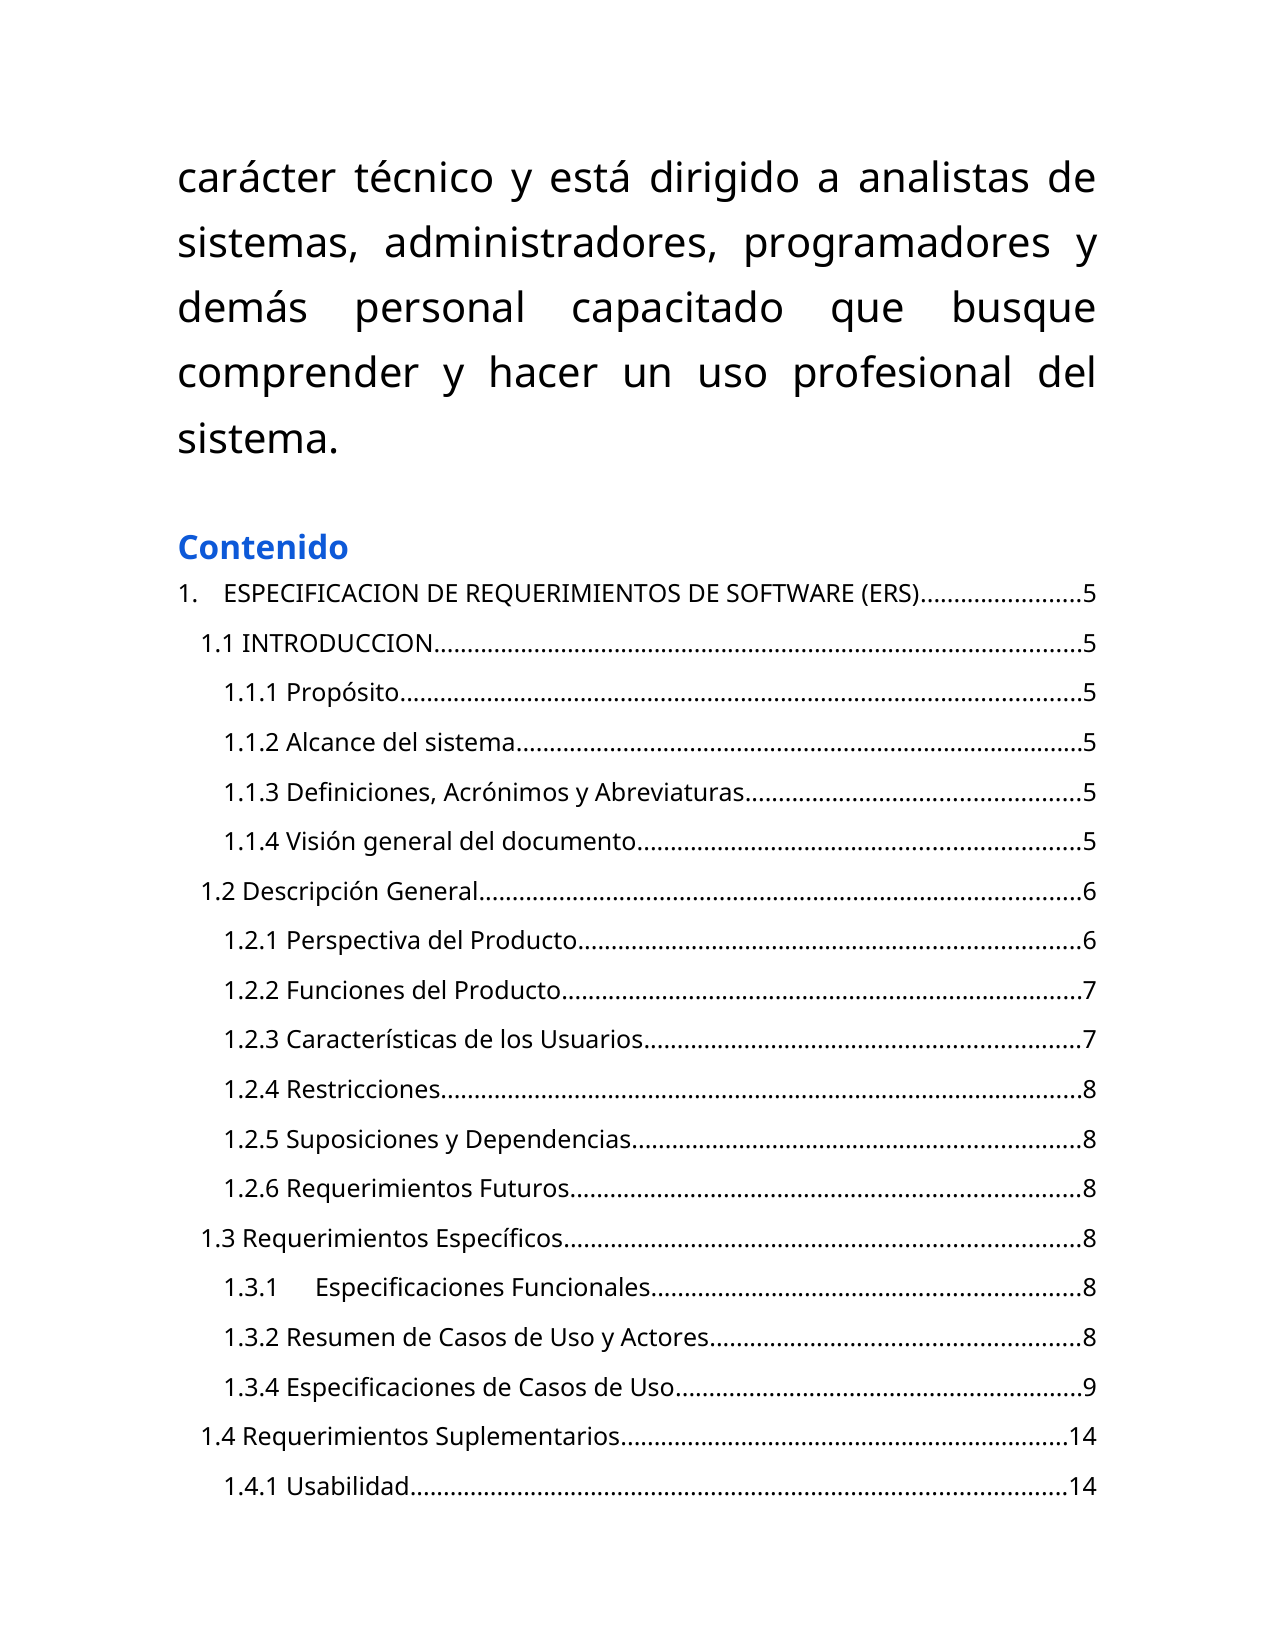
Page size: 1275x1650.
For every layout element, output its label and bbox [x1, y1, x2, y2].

text [177, 148, 1098, 465]
